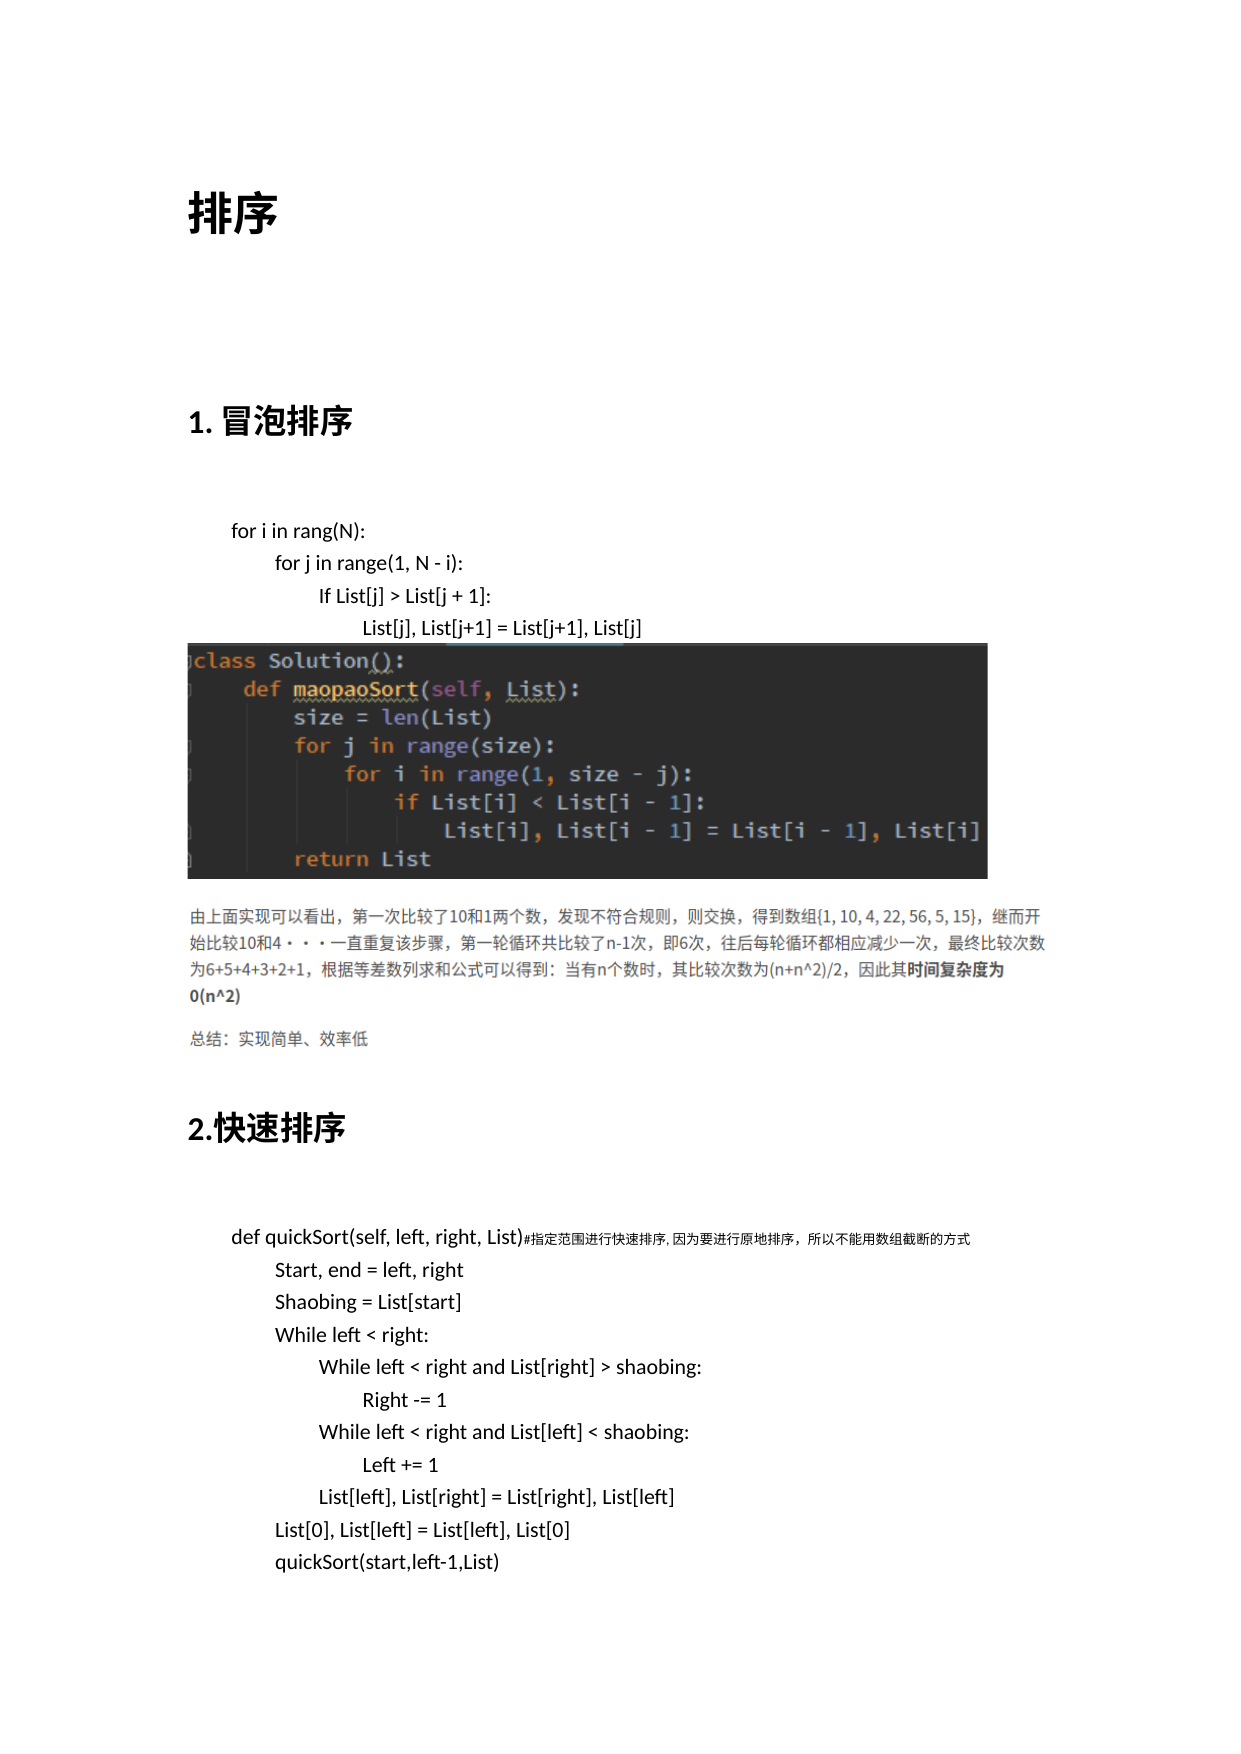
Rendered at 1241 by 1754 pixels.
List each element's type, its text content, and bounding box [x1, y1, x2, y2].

subtitle 2.快速排序 [187, 1093, 1053, 1158]
list If List[j] > List[j + 1]: [275, 579, 1053, 611]
text Start, end = left, right [231, 1253, 1053, 1286]
text def quickSort(self, left, right, List)#指定范围进行快速排序, 因为要进行原地排序，所以不能用数组截断的方式 [187, 1221, 1053, 1253]
subtitle 排序 [187, 162, 1053, 259]
text While left < right and List[right] > shaobing: [275, 1351, 1053, 1383]
text List[left], List[right] = List[right], List[left] [275, 1481, 1053, 1513]
text While left < right: [231, 1318, 1053, 1351]
text Right -= 1 [319, 1383, 1053, 1416]
list List[j], List[j+1] = List[j+1], List[j] [319, 611, 1053, 644]
subtitle 冒泡排序 [187, 387, 1053, 452]
picture [187, 903, 1053, 1051]
text quickSort(start,left-1,List) [231, 1546, 1053, 1578]
list for j in range(1, N - i): [231, 546, 1053, 579]
text While left < right and List[left] < shaobing: [275, 1416, 1053, 1448]
picture [187, 643, 988, 879]
text Shaobing = List[start] [231, 1286, 1053, 1318]
text List[0], List[left] = List[left], List[0] [231, 1513, 1053, 1546]
text Left += 1 [319, 1448, 1053, 1481]
list for i in rang(N): [187, 514, 1053, 546]
